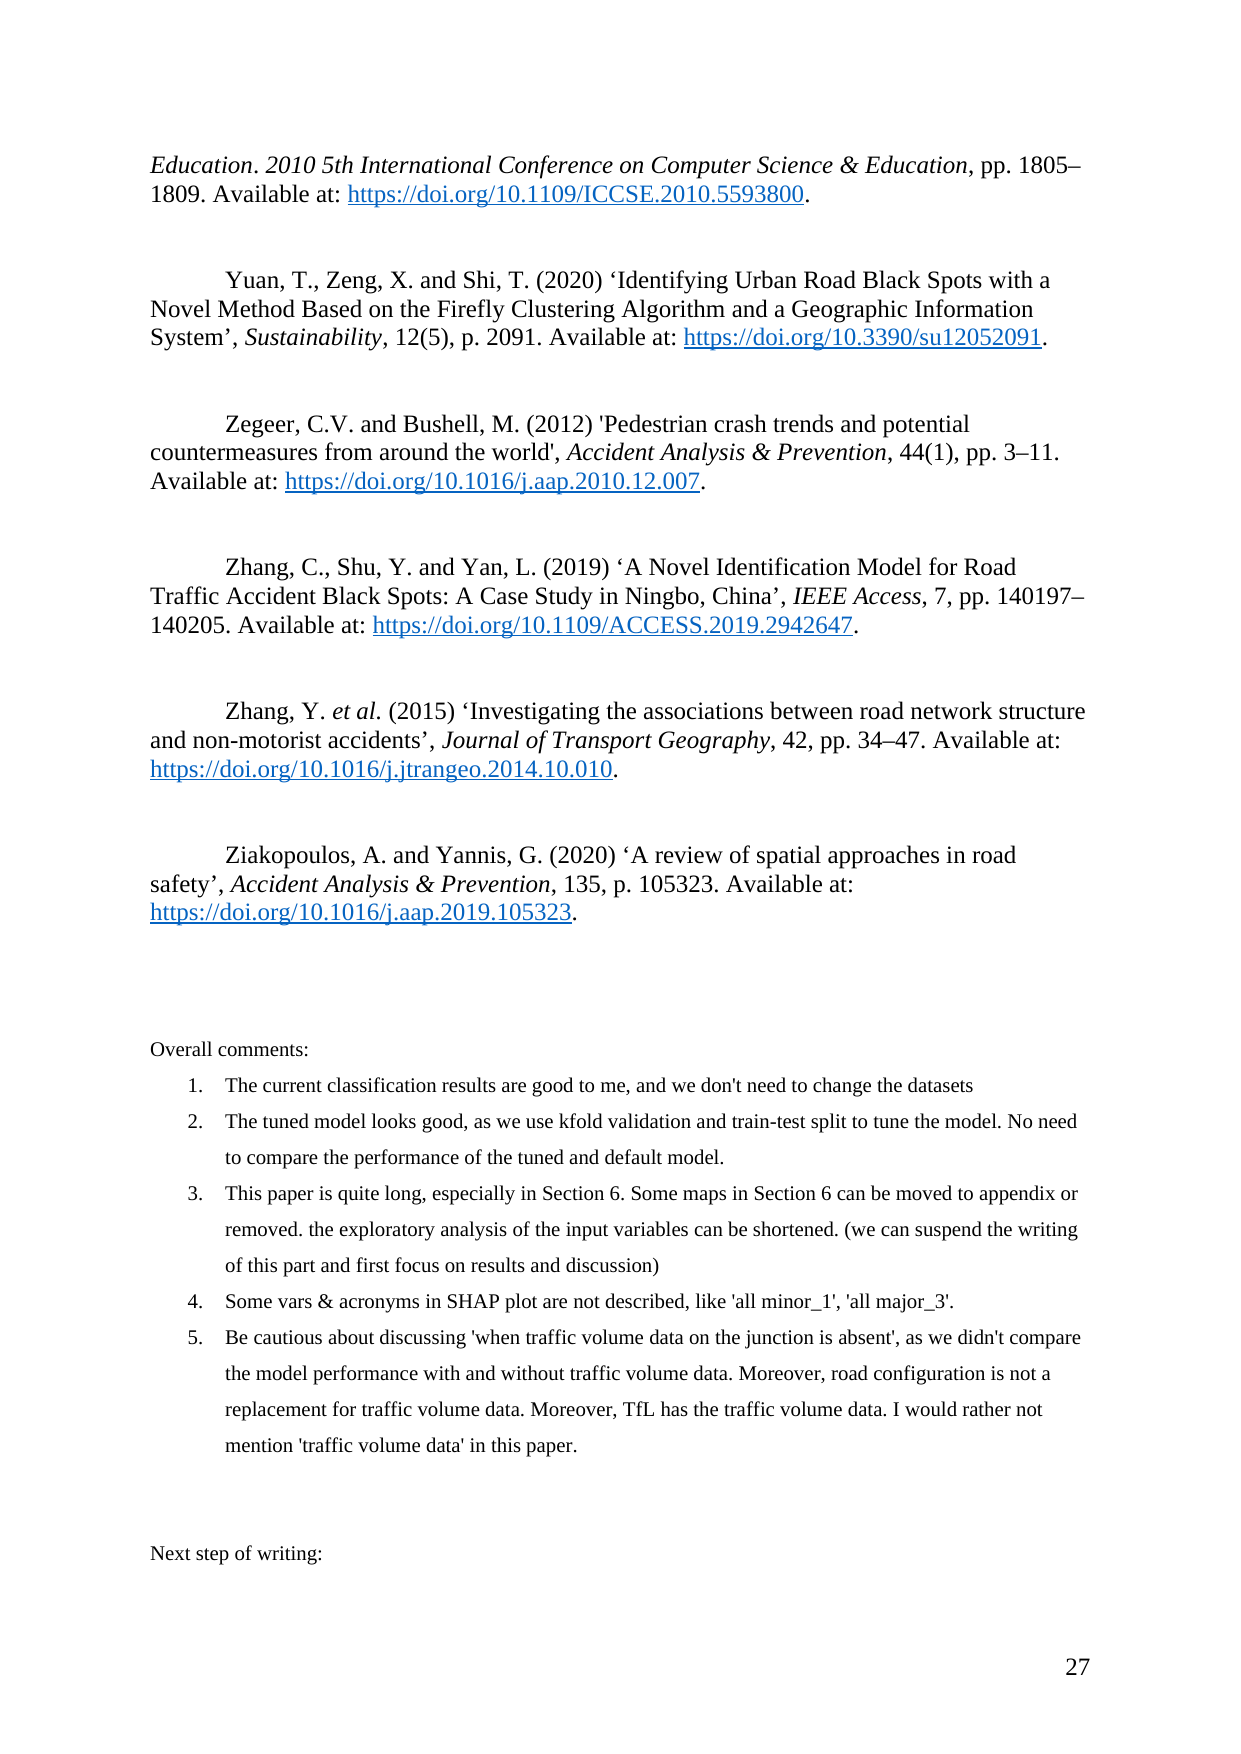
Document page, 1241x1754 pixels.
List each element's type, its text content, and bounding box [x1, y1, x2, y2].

list The tuned model looks good, as we use kfold validation and train-test split to tune the model. No need to compare the performance of the tuned and default model. [187, 1108, 1090, 1169]
list This paper is quite long, especially in Section 6. Some maps in Section 6 can be moved to appendix or removed. the exploratory analysis of the input variables can be shortened. (we can suspend the writing of this part and first focus on results and discussion) [187, 1181, 1090, 1277]
list The current classification results are good to me, and we don't need to change the datasets [187, 1072, 1090, 1097]
text Zhang, Y. et al. (2015) ‘Investigating the associations between road network structure and non-motorist accidents’, Journal of Transport Geography, 42, pp. 34–47. Available at: https://doi.org/10.1016/j.jtrangeo.2014.10.010. [150, 696, 1090, 782]
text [150, 150, 1090, 207]
text Zhang, C., Shu, Y. and Yan, L. (2019) ‘A Novel Identification Model for Road Traffic Accident Black Spots: A Case Study in Ningbo, China’, IEEE Access, 7, pp. 140197–140205. Available at: https://doi.org/10.1109/ACCESS.2019.2942647. [150, 552, 1090, 639]
list Be cautious about discussing 'when traffic volume data on the junction is absent', as we didn't compare the model performance with and without traffic volume data. Moreover, road configuration is not a replacement for traffic volume data. Moreover, TfL has the traffic volume data. I would rather not mention 'traffic volume data' in this paper. [187, 1325, 1090, 1457]
text Next step of writing: [150, 1541, 1090, 1565]
text Ziakopoulos, A. and Yannis, G. (2020) ‘A review of spatial approaches in road safety’, Accident Analysis & Prevention, 135, p. 105323. Available at: https://doi.org/10.1016/j.aap.2019.105323. [150, 840, 1090, 926]
list Some vars & acronyms in SHAP plot are not described, like 'all minor_1', 'all major_3'. [187, 1289, 1090, 1313]
text Overall comments: [150, 1036, 1090, 1061]
text Zegeer, C.V. and Bushell, M. (2012) 'Pedestrian crash trends and potential countermeasures from around the world', Accident Analysis & Prevention, 44(1), pp. 3–11. Available at: https://doi.org/10.1016/j.aap.2010.12.007. [150, 409, 1090, 495]
text Yuan, T., Zeng, X. and Shi, T. (2020) ‘Identifying Urban Road Black Spots with a Novel Method Based on the Firefly Clustering Algorithm and a Geographic Information System’, Sustainability, 12(5), p. 2091. Available at: https://doi.org/10.3390/su12052091. [150, 265, 1090, 351]
